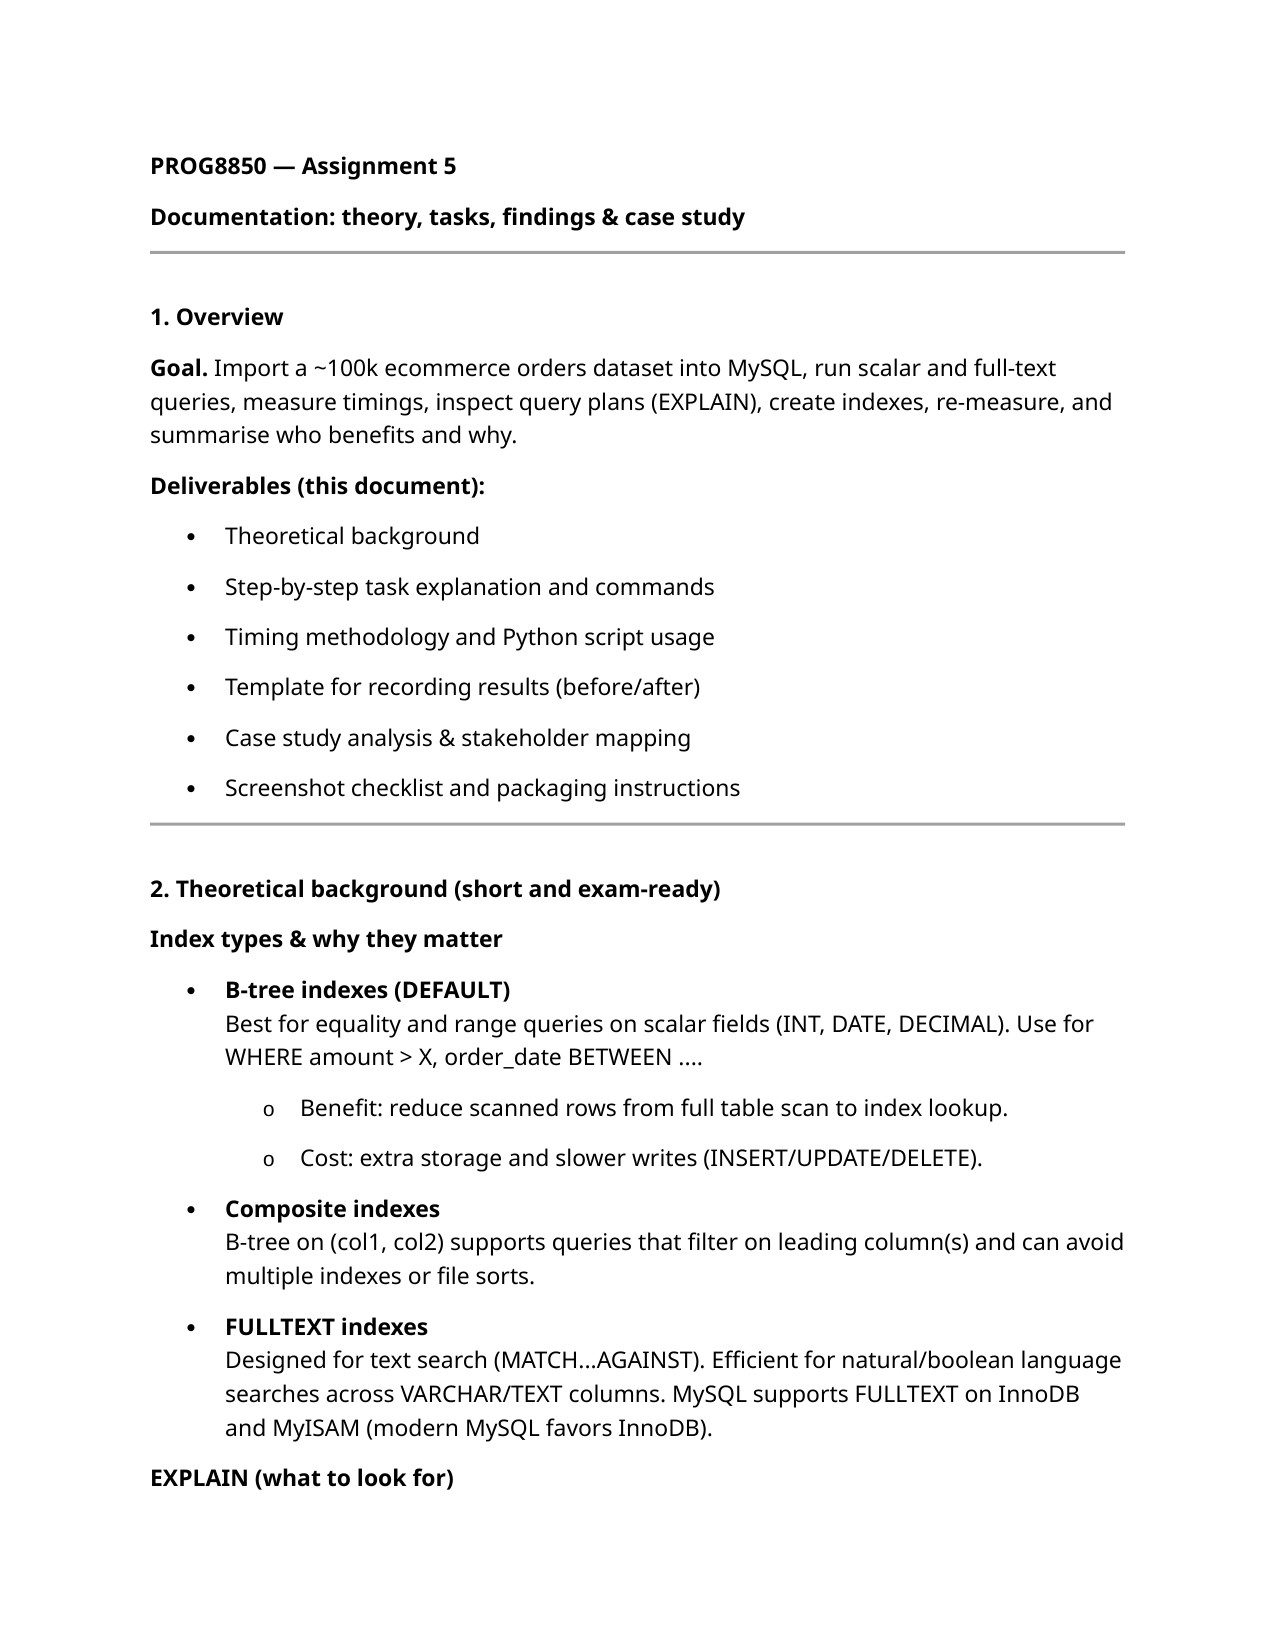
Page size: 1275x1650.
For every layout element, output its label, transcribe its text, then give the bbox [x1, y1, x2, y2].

text Documentation: theory, tasks, findings & case study [150, 200, 1125, 232]
list Template for recording results (before/after) [187, 671, 1125, 702]
text Deliverables (this document): [150, 469, 1125, 501]
list Composite indexes B-tree on (col1, col2) supports queries that filter on leading column(s) and can avoid multiple indexes or file sorts. [187, 1192, 1125, 1291]
text EXPLAIN (what to look for) [150, 1462, 1125, 1493]
text 1. Overview [150, 301, 1125, 332]
list Step-by-step task explanation and commands [187, 570, 1125, 602]
text 2. Theoretical background (short and exam-ready) [150, 873, 1125, 904]
text PROG8850 — Assignment 5 [150, 150, 1125, 181]
list Cost: extra storage and slower writes (INSERT/UPDATE/DELETE). [262, 1142, 1125, 1173]
list Theoretical background [187, 520, 1125, 551]
list FULLTEXT indexes Designed for text search (MATCH...AGAINST). Efficient for natural/boolean language searches across VARCHAR/TEXT columns. MySQL supports FULLTEXT on InnoDB and MyISAM (modern MySQL favors InnoDB). [187, 1310, 1125, 1443]
text Index types & why they matter [150, 923, 1125, 954]
list B-tree indexes (DEFAULT) Best for equality and range queries on scalar fields (INT, DATE, DECIMAL). Use for WHERE amount > X, order_date BETWEEN .... [187, 974, 1125, 1072]
list Benefit: reduce scanned rows from full table scan to index lookup. [262, 1092, 1125, 1123]
list Timing methodology and Python script usage [187, 621, 1125, 652]
list Screenshot checklist and packaging instructions [187, 772, 1125, 803]
list Case study analysis & stakeholder mapping [187, 722, 1125, 753]
text Goal. Import a ~100k ecommerce orders dataset into MySQL, run scalar and full-text queries, measure timings, inspect query plans (EXPLAIN), create indexes, re-measure, and summarise who benefits and why. [150, 352, 1125, 450]
